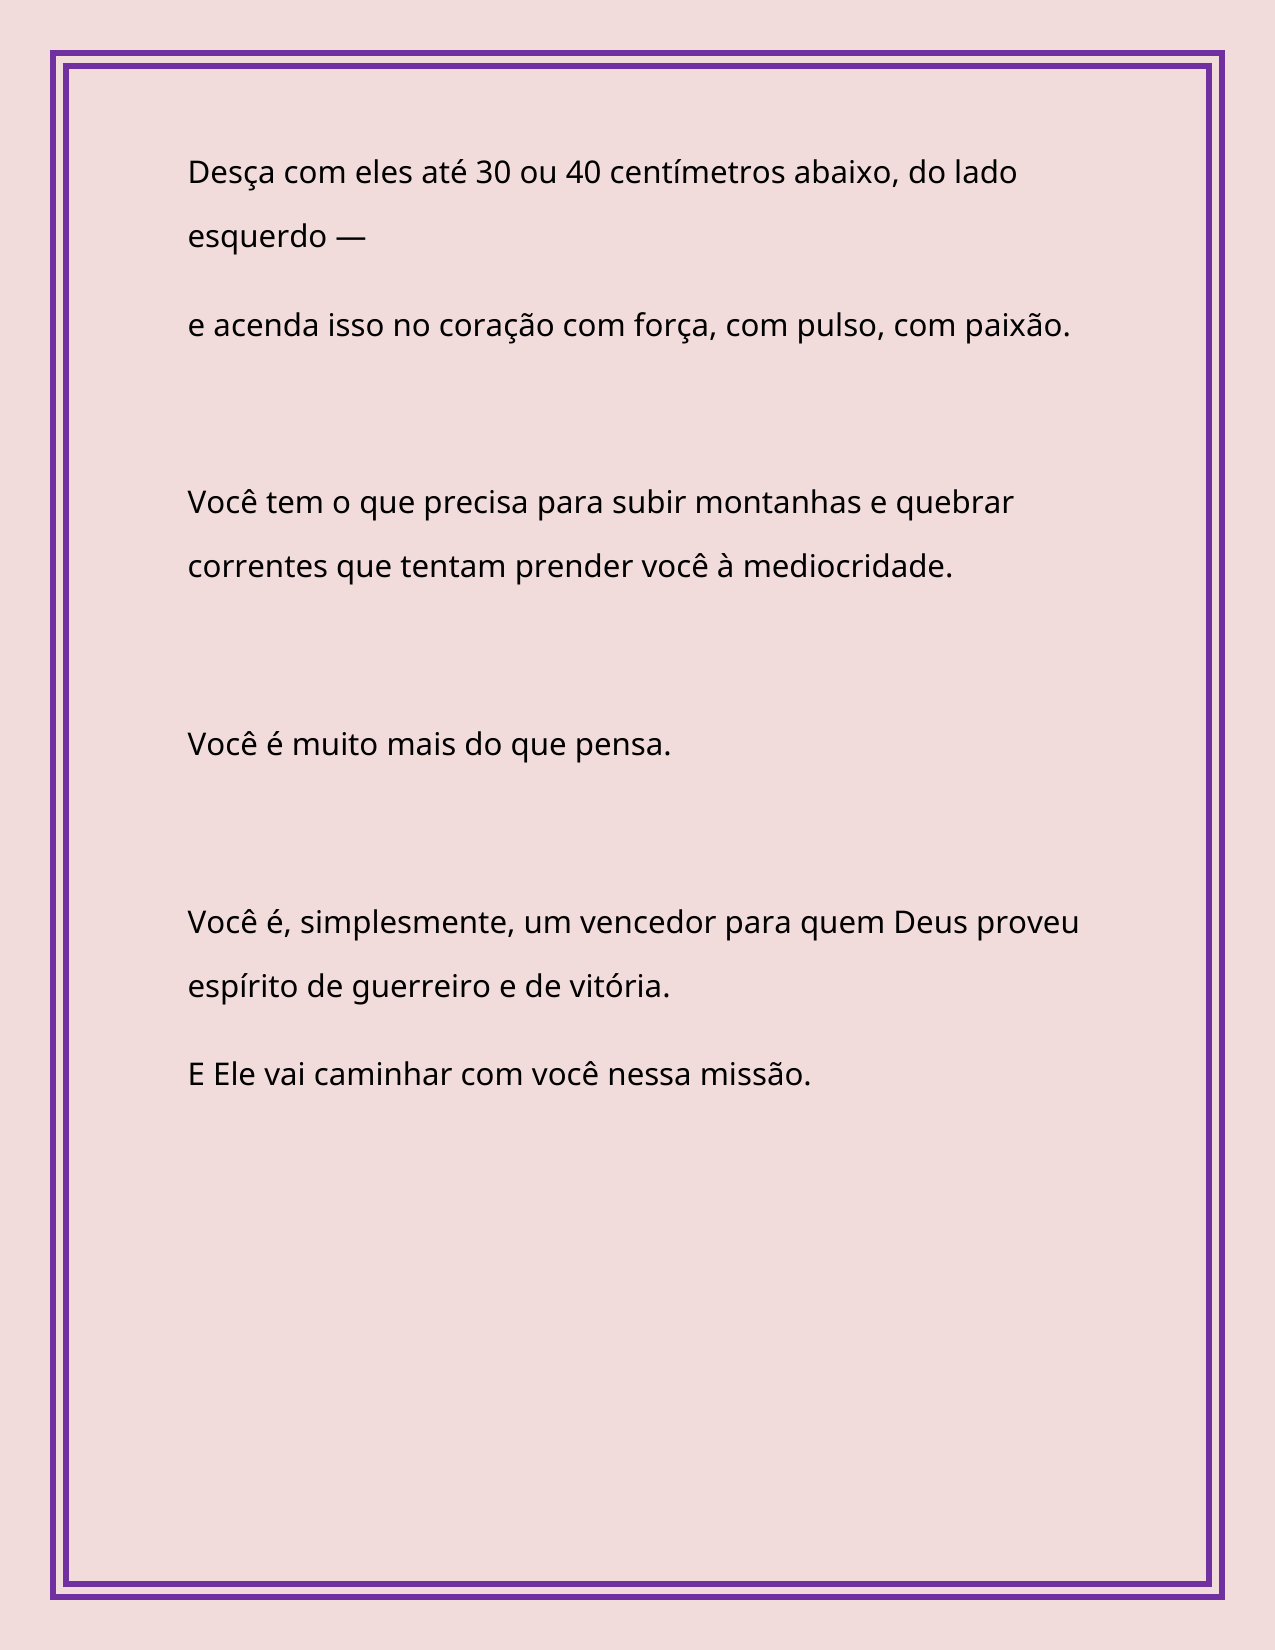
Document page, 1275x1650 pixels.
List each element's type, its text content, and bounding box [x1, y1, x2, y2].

text Desça com eles até 30 ou 40 centímetros abaixo, do lado esquerdo — [187, 150, 1087, 256]
text E Ele vai caminhar com você nessa missão. [187, 1052, 1087, 1095]
text Você é, simplesmente, um vencedor para quem Deus proveu espírito de guerreiro e de vitória. [187, 900, 1087, 1006]
text Você é muito mais do que pensa. [187, 722, 1087, 764]
text Você tem o que precisa para subir montanhas e quebrar correntes que tentam prender você à mediocridade. [187, 480, 1087, 587]
text e acenda isso no coração com força, com pulso, com paixão. [187, 303, 1087, 345]
